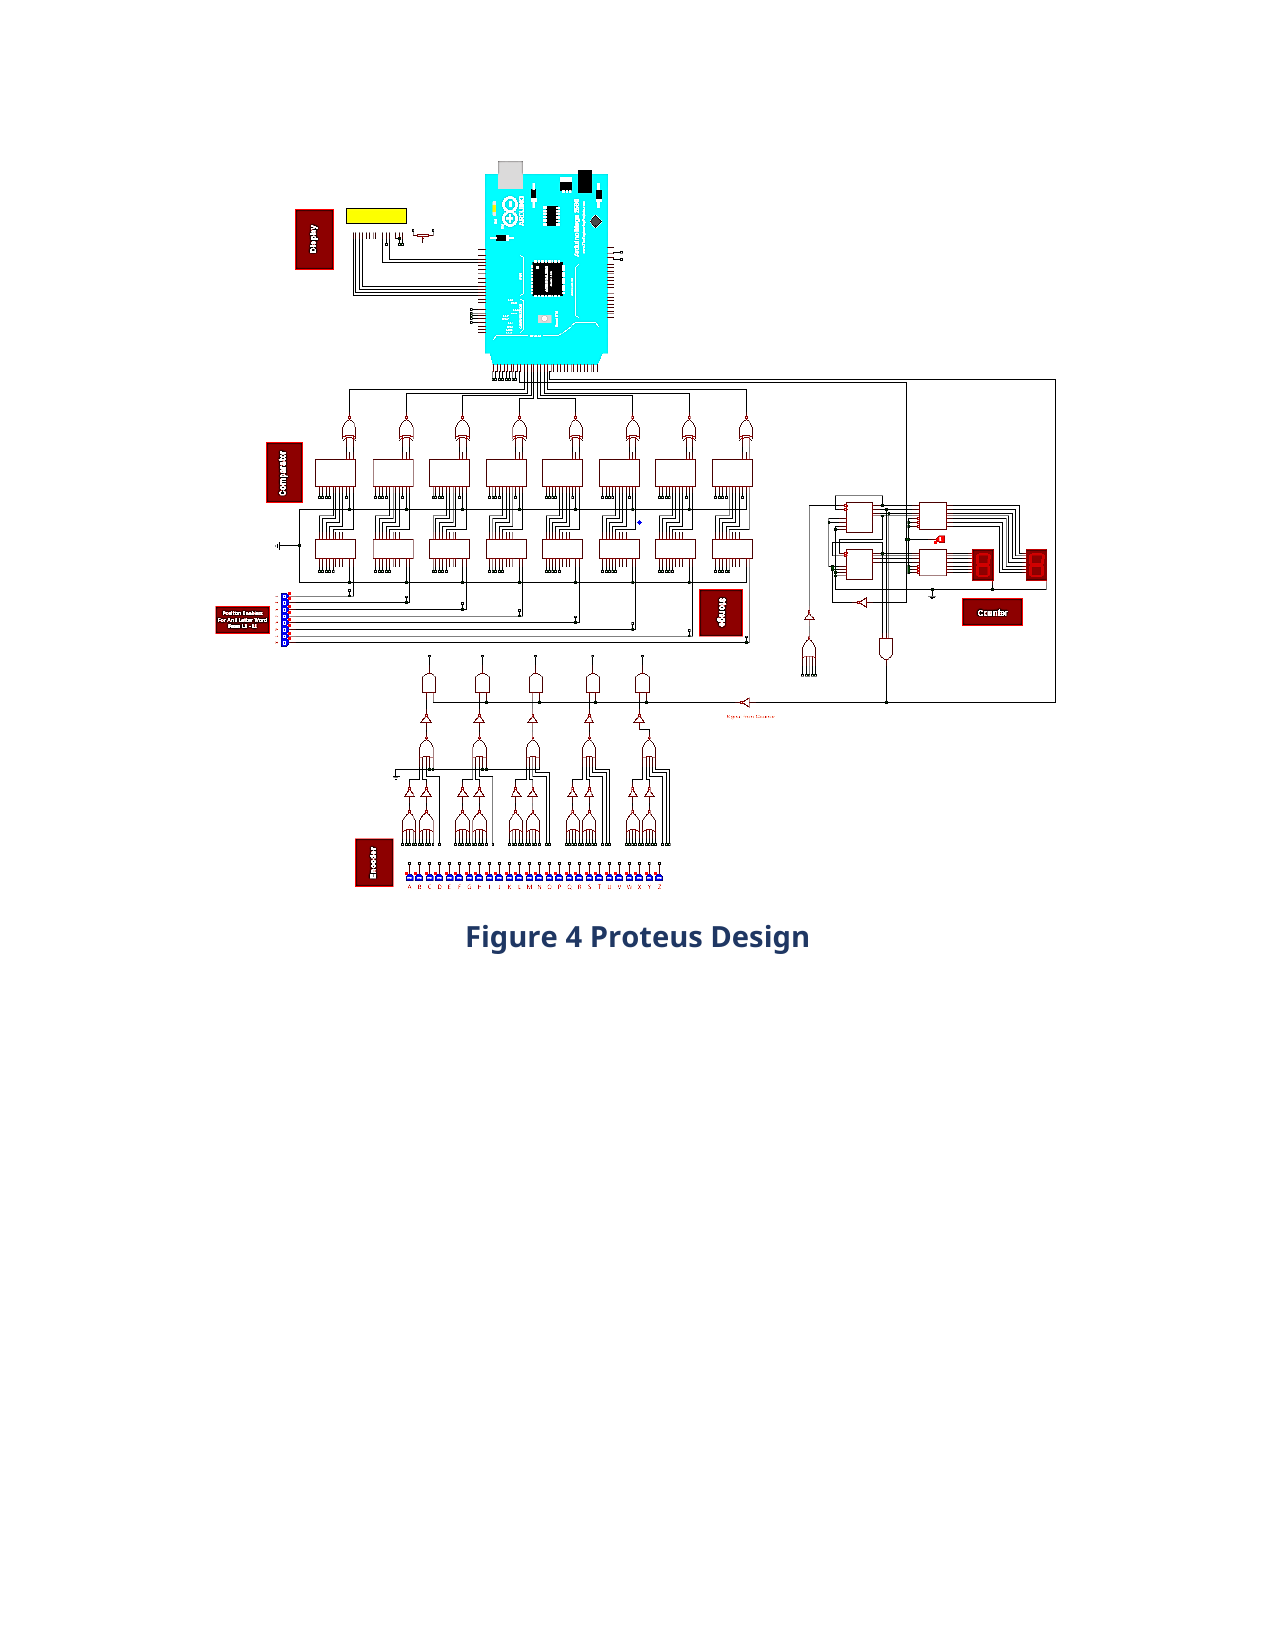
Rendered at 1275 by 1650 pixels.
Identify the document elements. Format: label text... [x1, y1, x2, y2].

picture [209, 150, 1065, 897]
